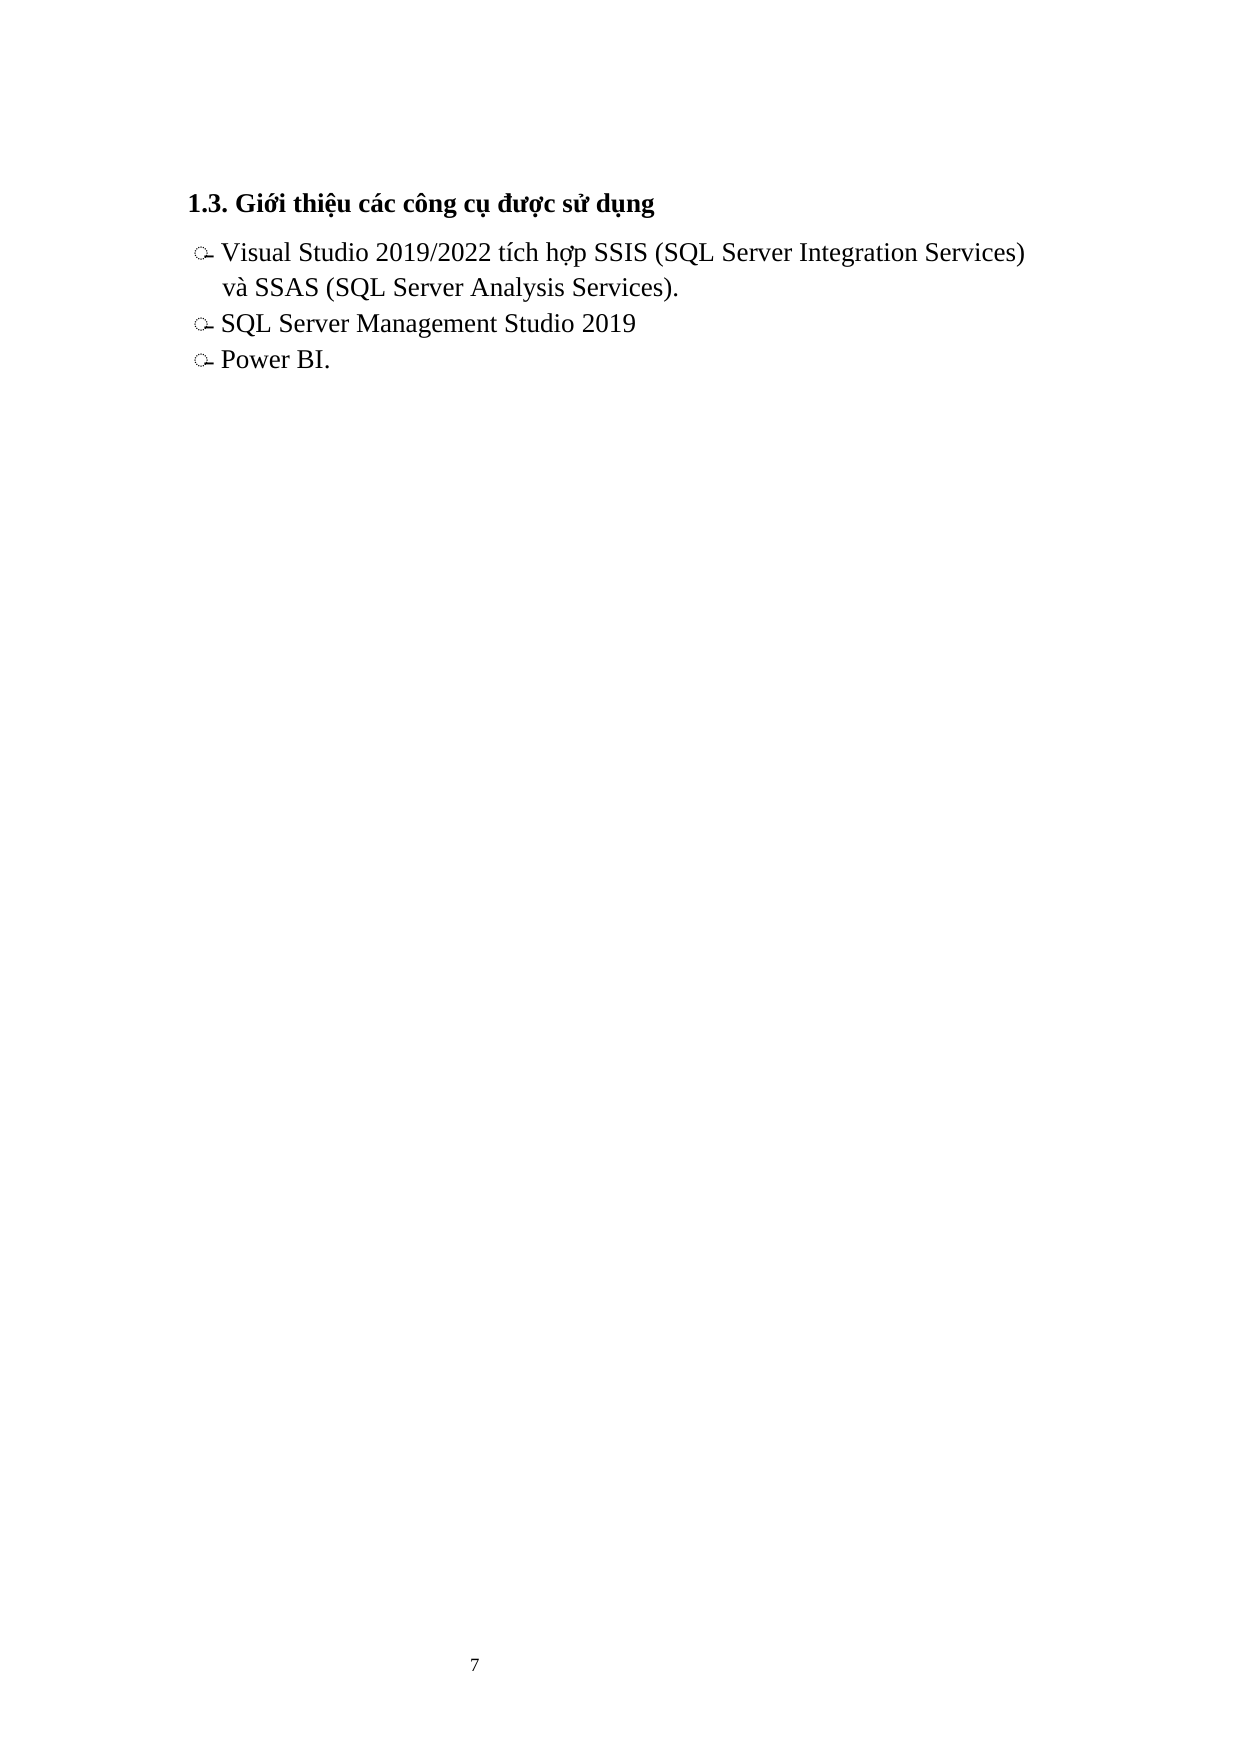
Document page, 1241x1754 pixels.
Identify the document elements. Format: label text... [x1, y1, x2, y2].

subtitle Giới thiệu các công cụ được sử dụng [187, 187, 1053, 219]
list SQL Server Management Studio 2019 [193, 307, 1053, 338]
list Visual Studio 2019/2022 tích hợp SSIS (SQL Server Integration Services) và SSAS (SQL Server Analysis Services). [193, 236, 1053, 303]
list Power BI. [193, 343, 1053, 374]
